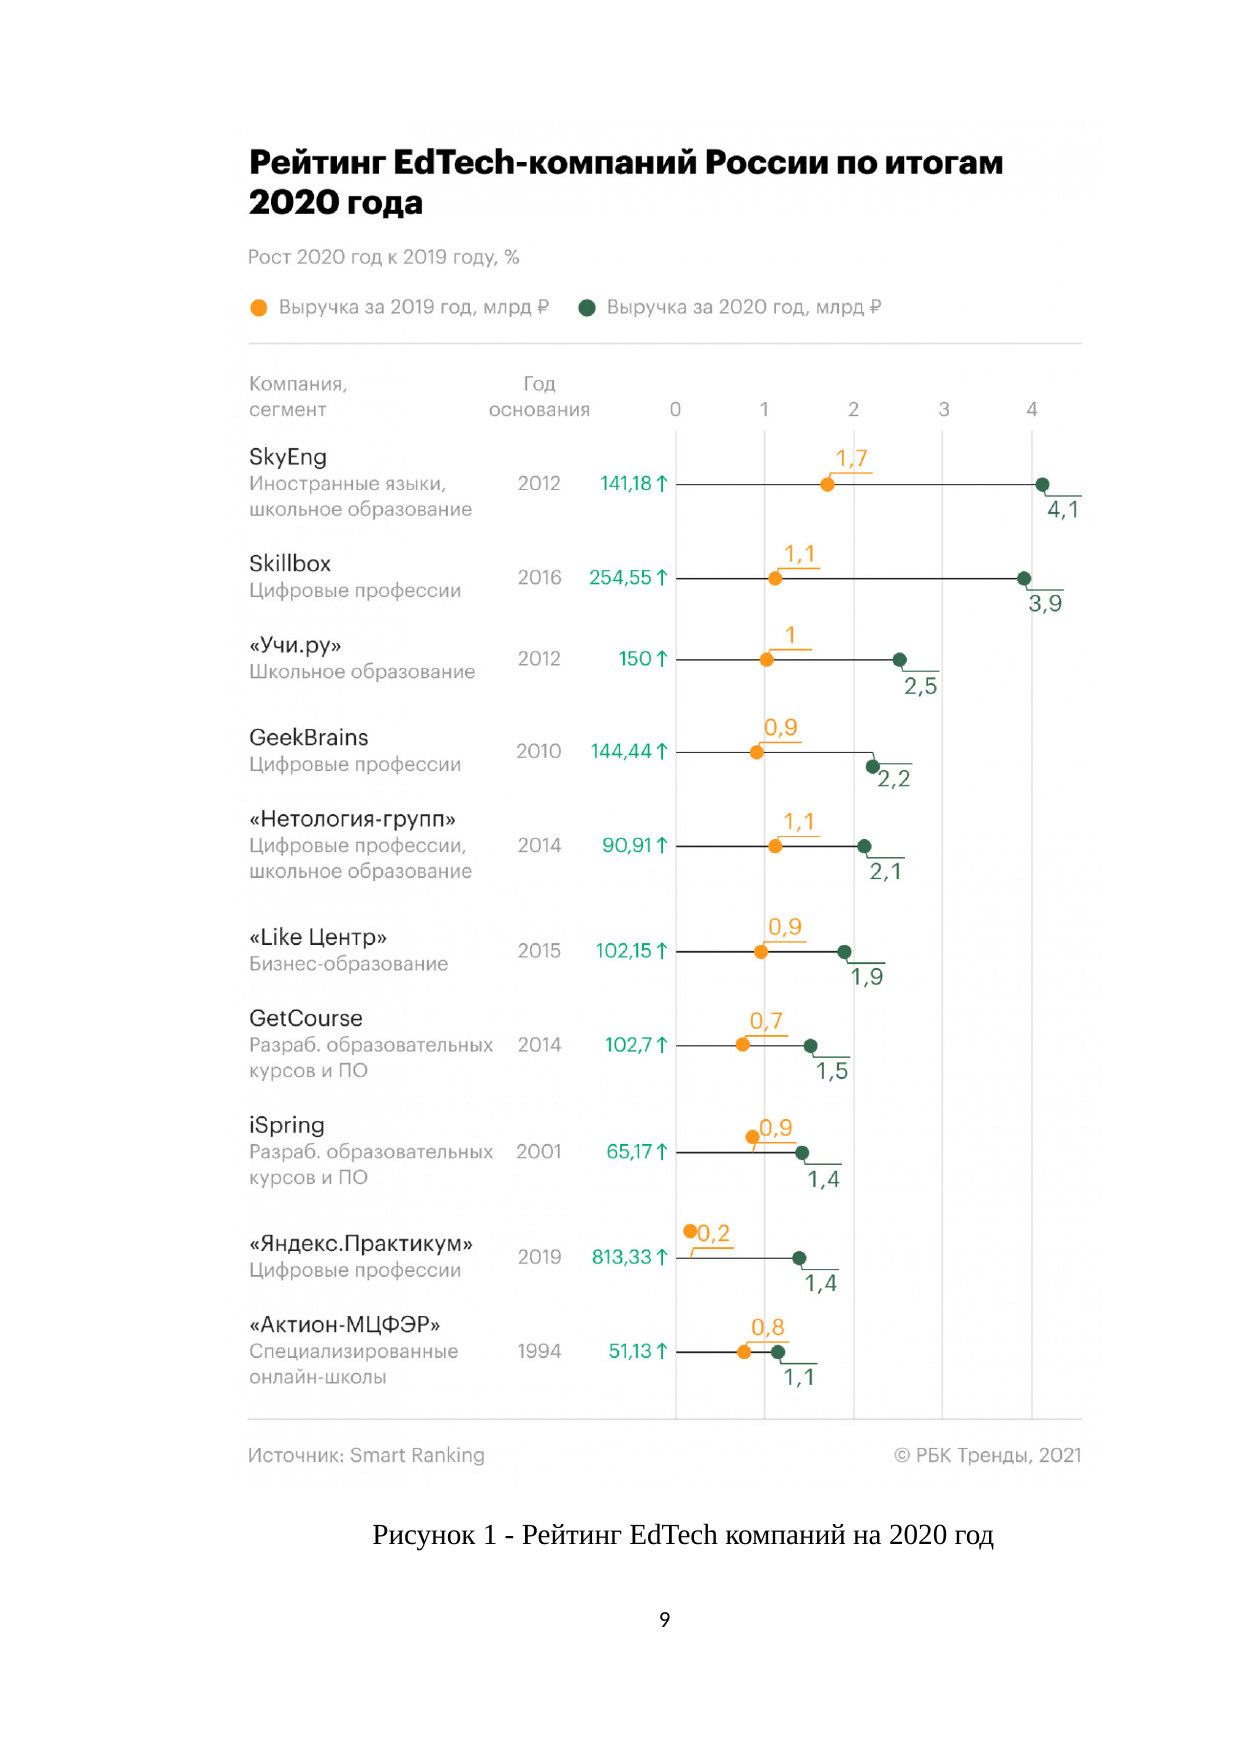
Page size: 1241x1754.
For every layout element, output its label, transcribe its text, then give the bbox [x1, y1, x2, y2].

text Рейтинг EdTech компаний на 2020 год [215, 1517, 1152, 1551]
picture [226, 118, 1103, 1490]
